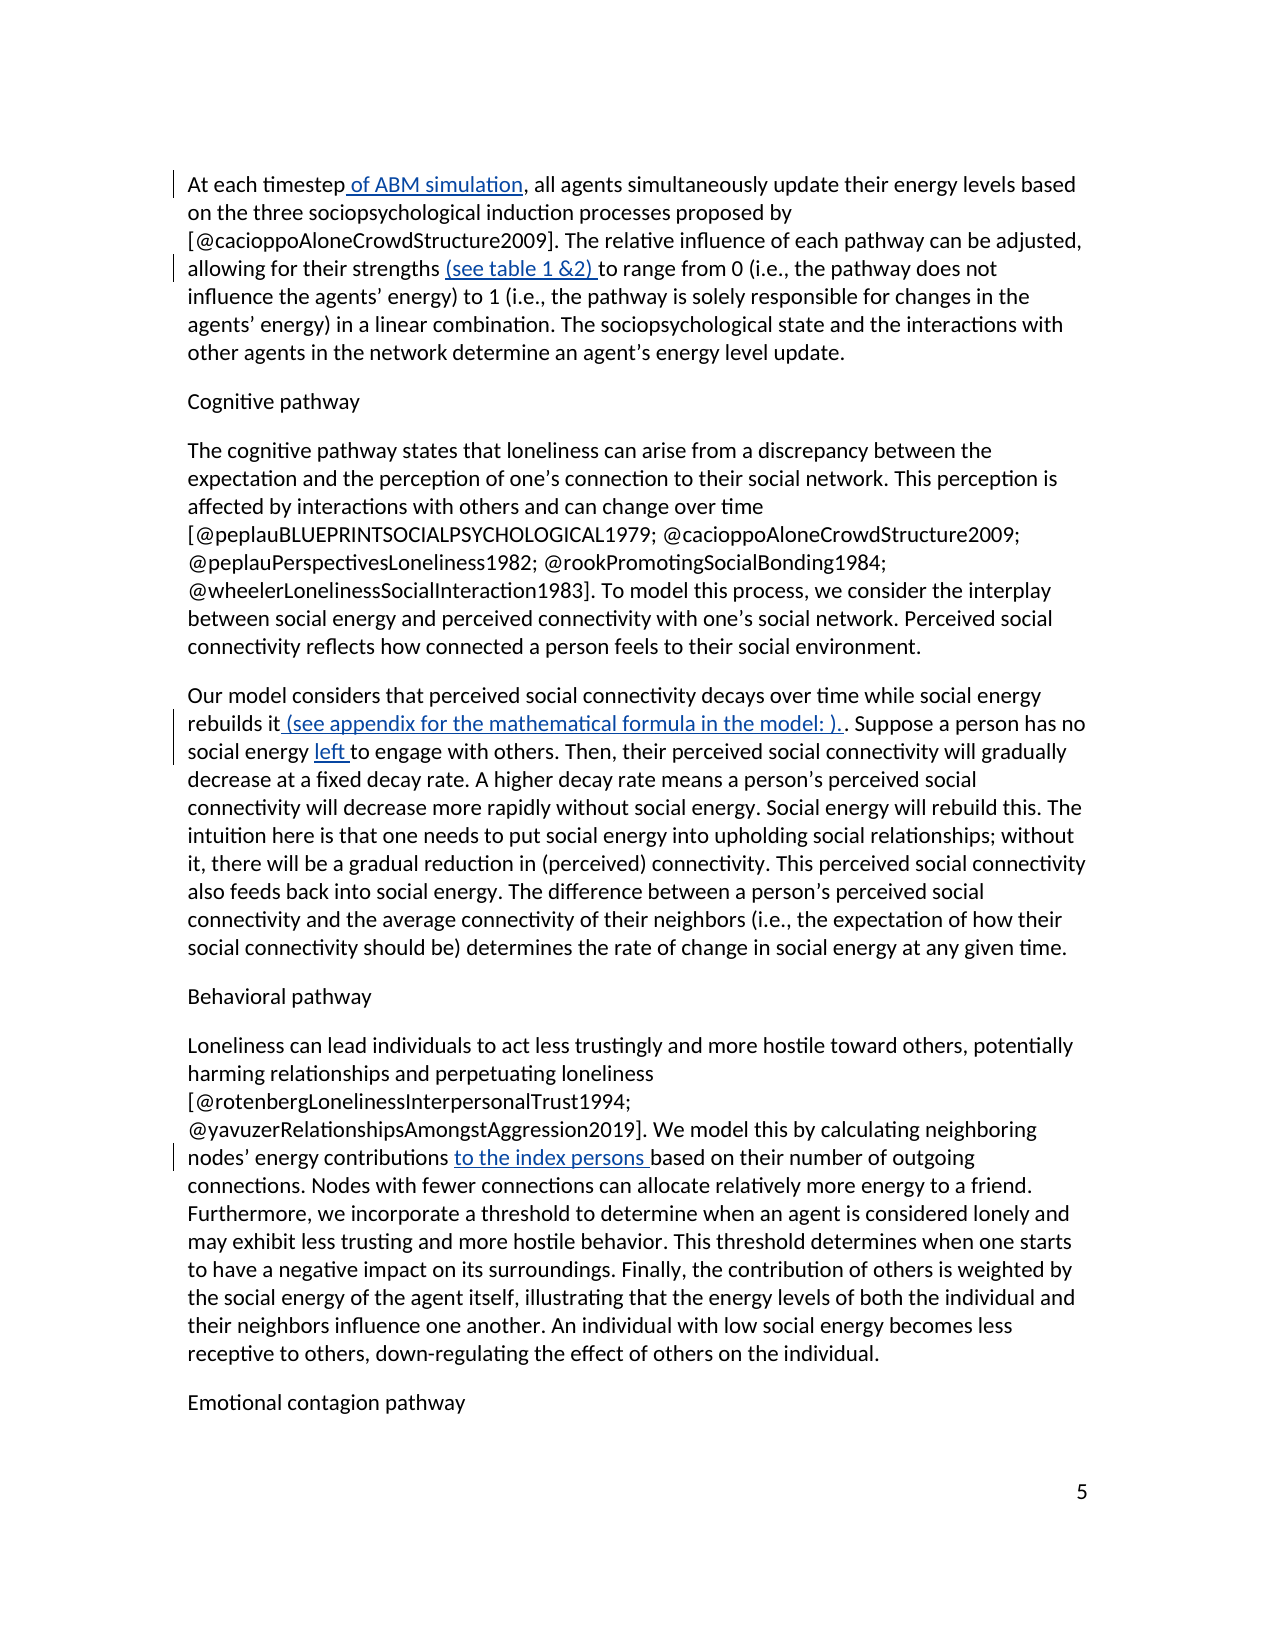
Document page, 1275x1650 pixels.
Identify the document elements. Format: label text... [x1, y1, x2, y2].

text Behavioral pathway [187, 982, 1087, 1010]
text Our model considers that perceived social connectivity decays over time while social energy rebuilds it. Suppose a person has no social energy to engage with others. Then, their perceived social connectivity will gradually decrease at a fixed decay rate. A higher decay rate means a person’s perceived social connectivity will decrease more rapidly without social energy. Social energy will rebuild this. The intuition here is that one needs to put social energy into upholding social relationships; without it, there will be a gradual reduction in (perceived) connectivity. This perceived social connectivity also feeds back into social energy. The difference between a person’s perceived social connectivity and the average connectivity of their neighbors (i.e., the expectation of how their social connectivity should be) determines the rate of change in social energy at any given time. [187, 681, 1087, 961]
text The cognitive pathway states that loneliness can arise from a discrepancy between the expectation and the perception of one’s connection to their social network. This perception is affected by interactions with others and can change over time [@peplauBLUEPRINTSOCIALPSYCHOLOGICAL1979; @cacioppoAloneCrowdStructure2009; @peplauPerspectivesLoneliness1982; @rookPromotingSocialBonding1984; @wheelerLonelinessSocialInteraction1983]. To model this process, we consider the interplay between social energy and perceived connectivity with one’s social network. Perceived social connectivity reflects how connected a person feels to their social environment. [187, 436, 1087, 660]
text At each timestep, all agents simultaneously update their energy levels based on the three sociopsychological induction processes proposed by [@cacioppoAloneCrowdStructure2009]. The relative influence of each pathway can be adjusted, allowing for their strengths to range from 0 (i.e., the pathway does not influence the agents’ energy) to 1 (i.e., the pathway is solely responsible for changes in the agents’ energy) in a linear combination. The sociopsychological state and the interactions with other agents in the network determine an agent’s energy level update. [187, 170, 1087, 366]
text Loneliness can lead individuals to act less trustingly and more hostile toward others, potentially harming relationships and perpetuating loneliness [@rotenbergLonelinessInterpersonalTrust1994; @yavuzerRelationshipsAmongstAggression2019]. We model this by calculating neighboring nodes’ energy contributions based on their number of outgoing connections. Nodes with fewer connections can allocate relatively more energy to a friend. Furthermore, we incorporate a threshold to determine when an agent is considered lonely and may exhibit less trusting and more hostile behavior. This threshold determines when one starts to have a negative impact on its surroundings. Finally, the contribution of others is weighted by the social energy of the agent itself, illustrating that the energy levels of both the individual and their neighbors influence one another. An individual with low social energy becomes less receptive to others, down-regulating the effect of others on the individual. [187, 1031, 1087, 1367]
text Emotional contagion pathway [187, 1388, 1087, 1416]
text Cognitive pathway [187, 387, 1087, 415]
